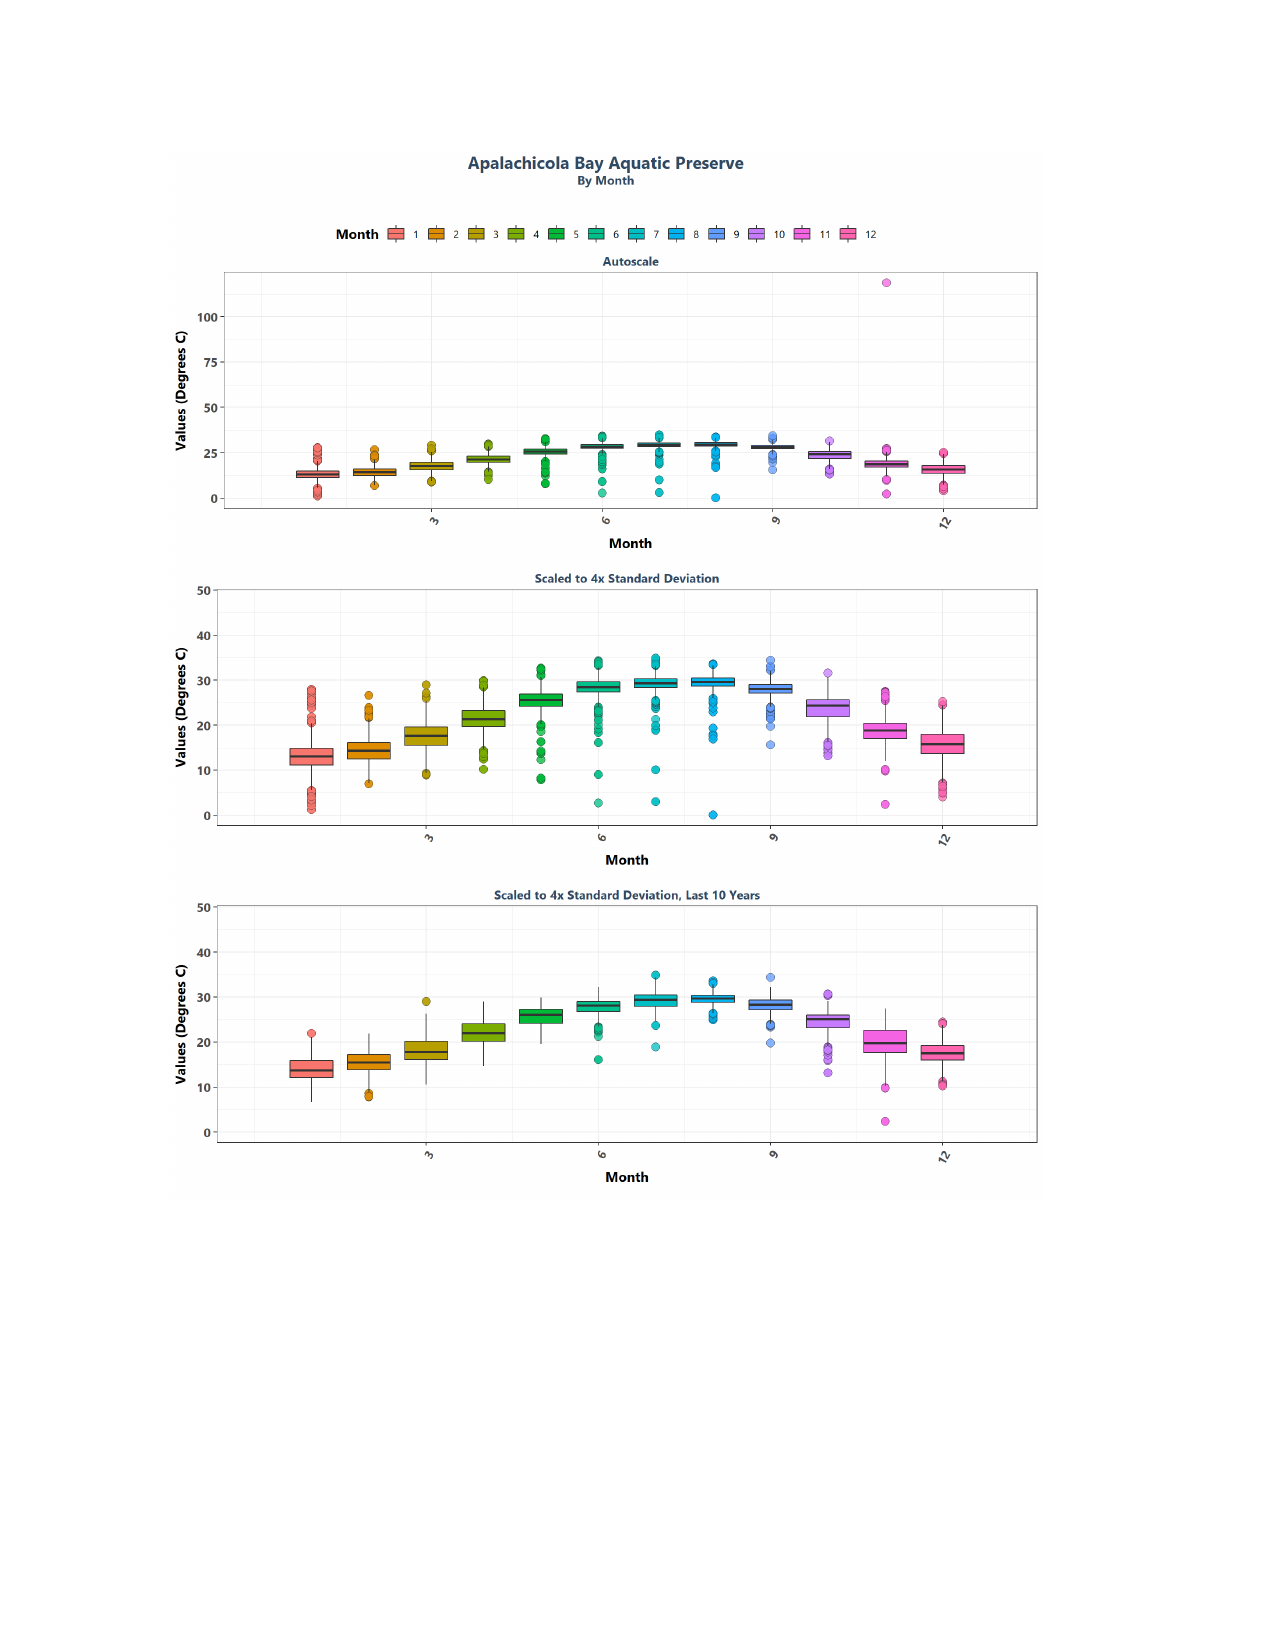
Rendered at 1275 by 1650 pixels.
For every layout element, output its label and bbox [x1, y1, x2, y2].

picture [168, 150, 1044, 1200]
